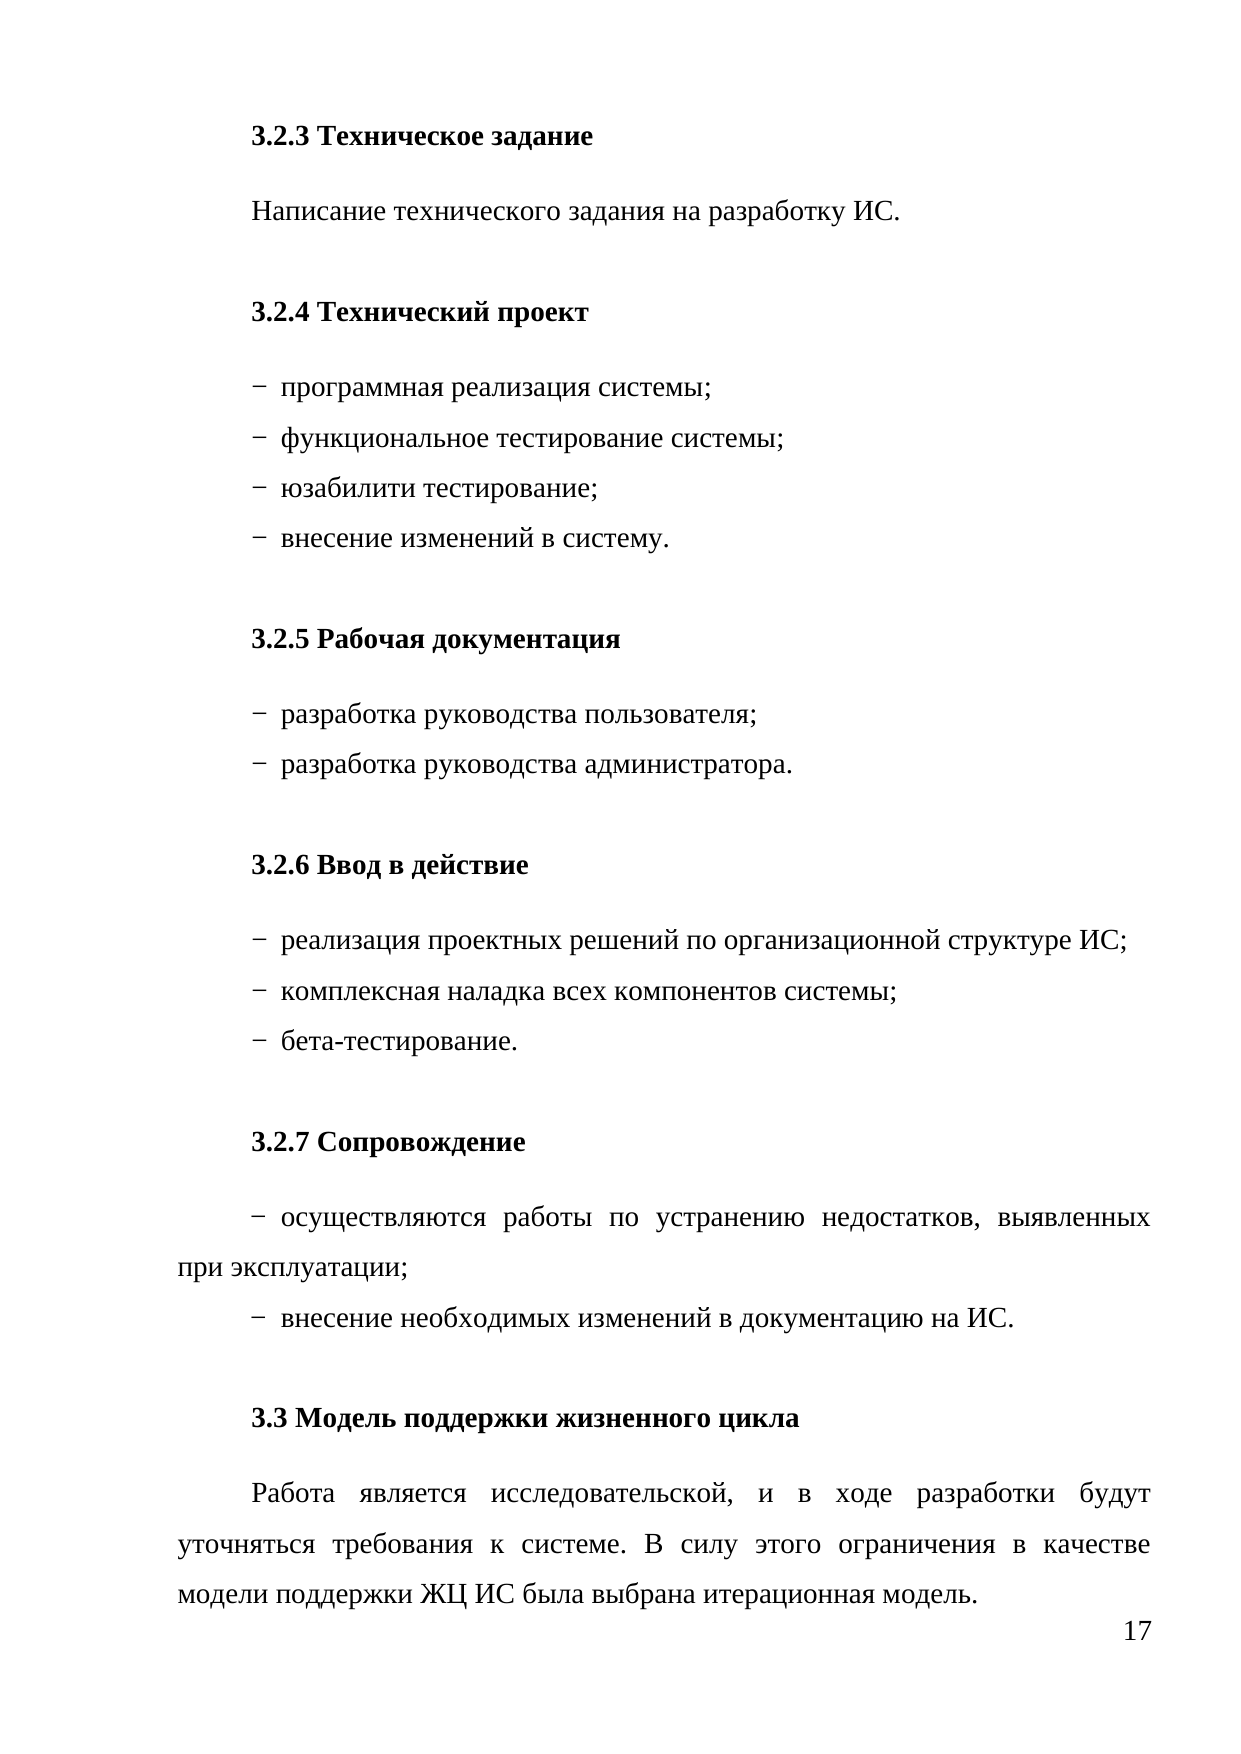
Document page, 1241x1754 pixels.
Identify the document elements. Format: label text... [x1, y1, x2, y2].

list функциональное тестирование системы; [177, 420, 1152, 453]
text 3.2.4 Технический проект [177, 294, 1152, 328]
text 3.2.3 Техническое задание [177, 118, 1152, 152]
text Написание технического задания на разработку ИС. [177, 193, 1152, 227]
list юзабилити тестирование; [177, 470, 1152, 503]
text Работа является исследовательской, и в ходе разработки будут уточняться требования к системе. В силу этого ограничения в качестве модели поддержки ЖЦ ИС была выбрана итерационная модель. [177, 1476, 1152, 1610]
list внесение изменений в систему. [177, 520, 1152, 554]
list реализация проектных решений по организационной структуре ИС; [177, 922, 1152, 956]
subtitle 3.3 Модель поддержки жизненного цикла [177, 1400, 1152, 1434]
list комплексная наладка всех компонентов системы; [177, 973, 1152, 1006]
list осуществляются работы по устранению недостатков, выявленных при эксплуатации; [177, 1199, 1152, 1283]
list разработка руководства пользователя; [177, 696, 1152, 730]
list разработка руководства администратора. [177, 747, 1152, 780]
list внесение необходимых изменений в документацию на ИС. [177, 1300, 1152, 1333]
text 3.2.5 Рабочая документация [177, 621, 1152, 654]
list бета-тестирование. [177, 1023, 1152, 1057]
text 3.2.7 Сопровождение [177, 1124, 1152, 1157]
list программная реализация системы; [177, 369, 1152, 403]
text 3.2.6 Ввод в действие [177, 847, 1152, 881]
